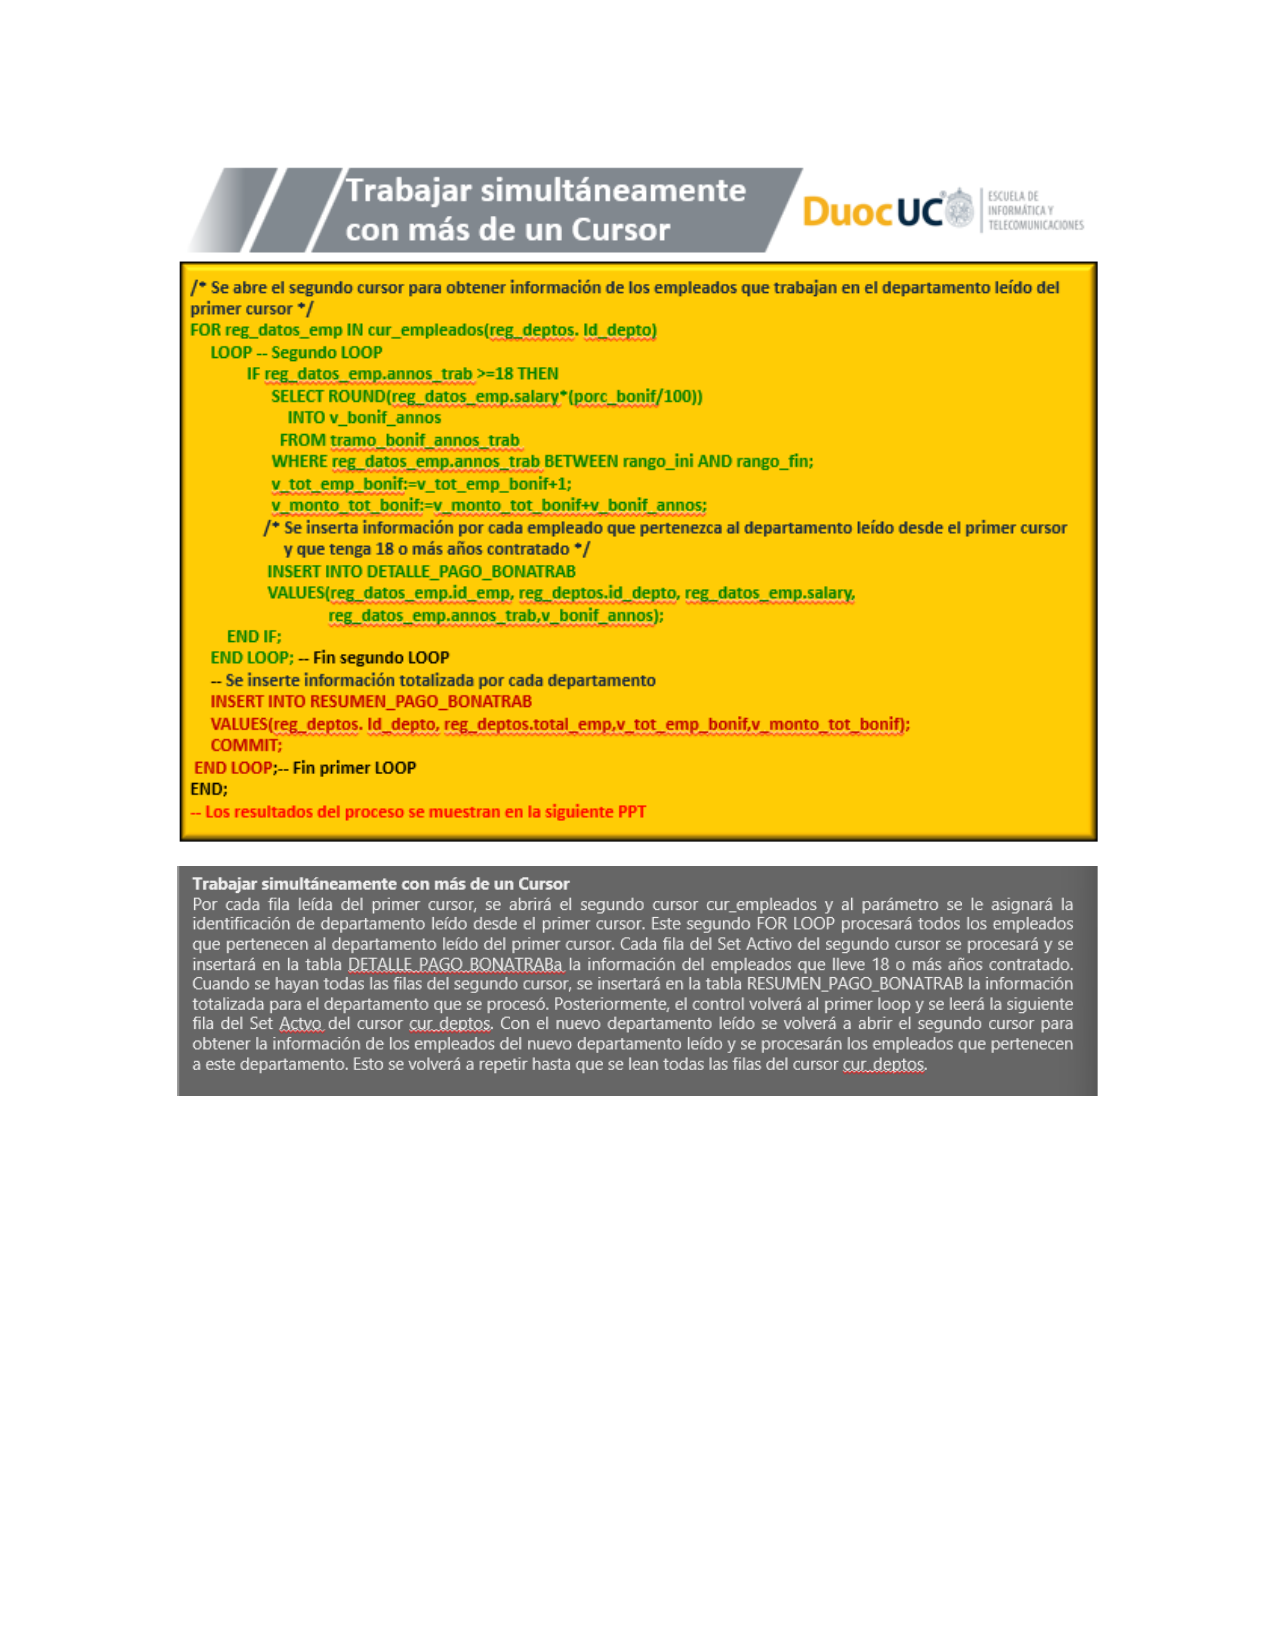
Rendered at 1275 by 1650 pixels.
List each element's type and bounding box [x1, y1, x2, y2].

picture [177, 866, 1098, 1096]
picture [177, 147, 1098, 848]
